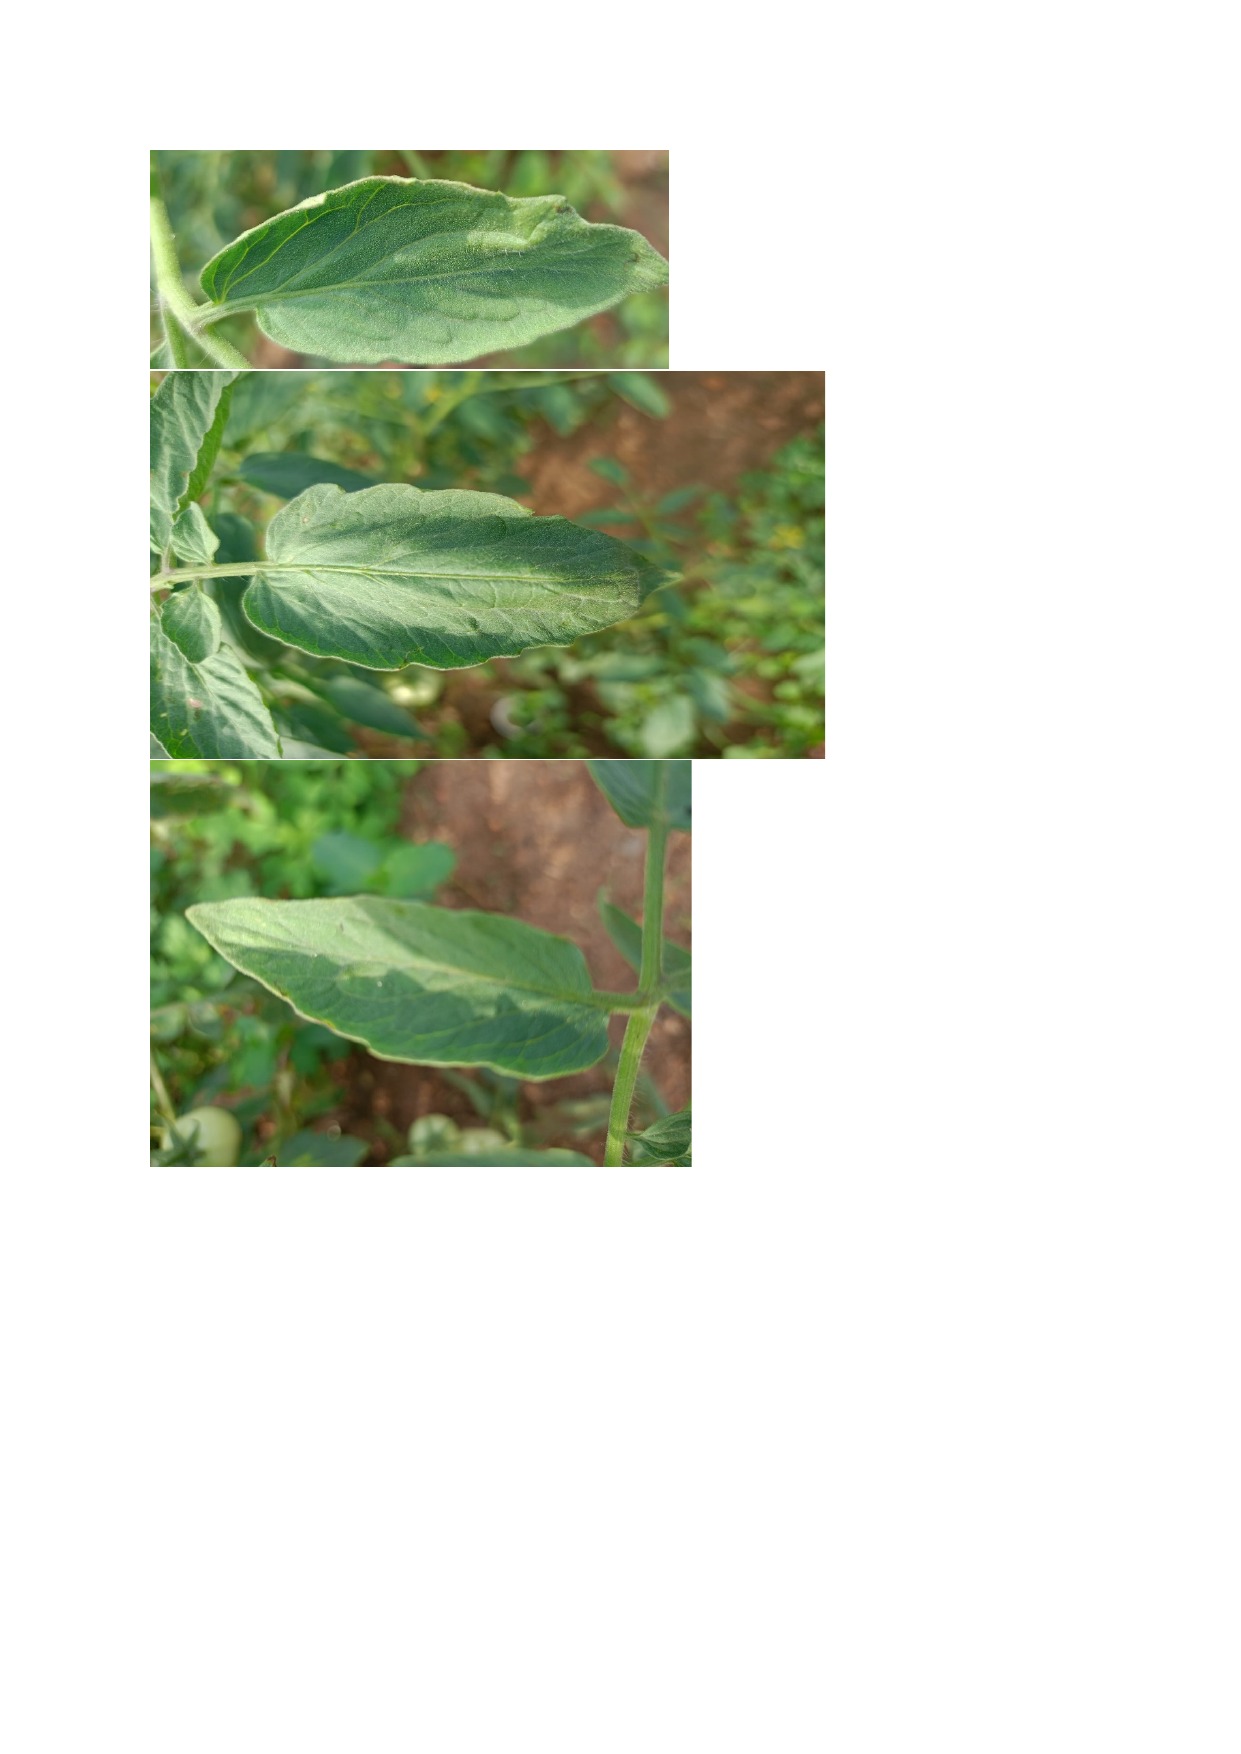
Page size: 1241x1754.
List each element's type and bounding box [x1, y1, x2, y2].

picture [150, 371, 826, 759]
picture [150, 760, 692, 1167]
picture [150, 150, 669, 369]
